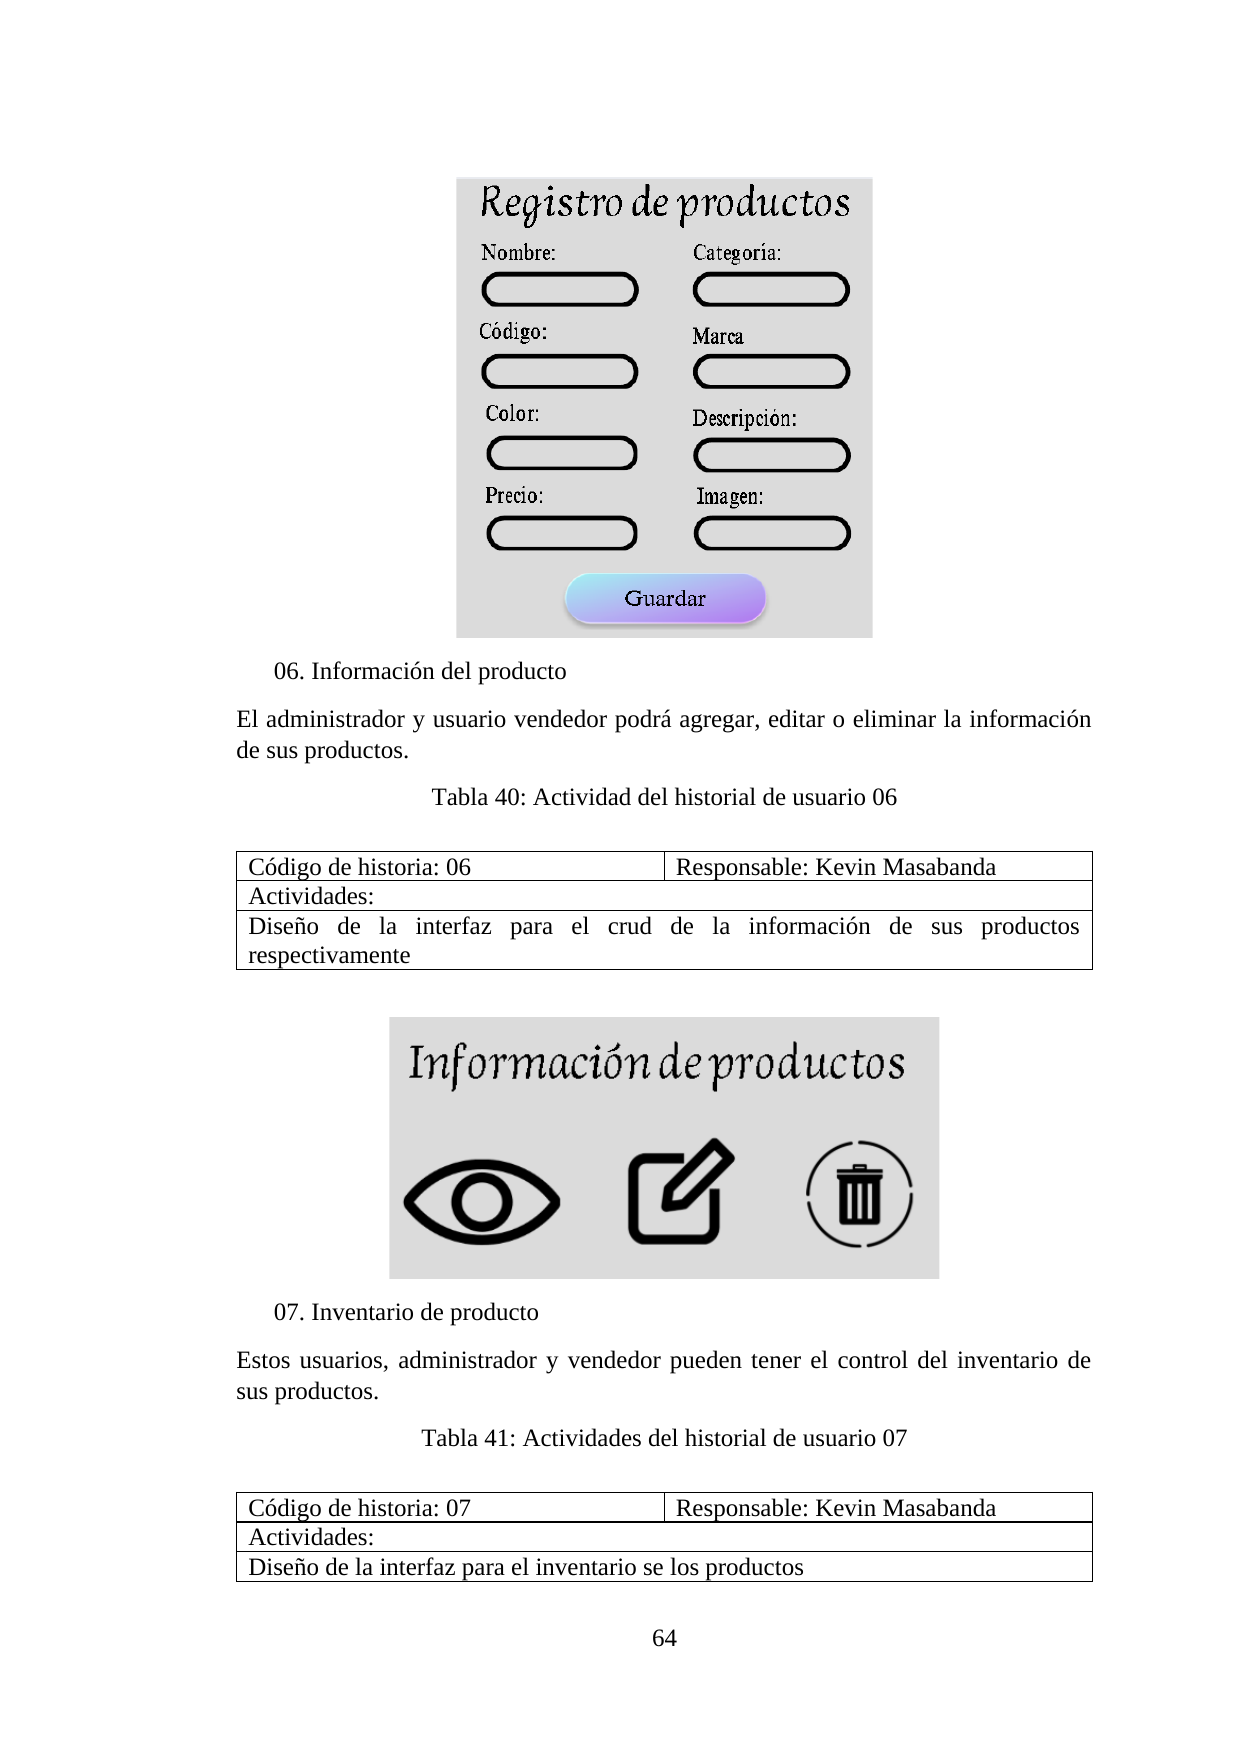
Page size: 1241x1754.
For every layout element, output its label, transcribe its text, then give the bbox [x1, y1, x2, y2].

table_header Código de historia: 06 [237, 852, 664, 880]
table_cell Diseño de la interfaz para el inventario se los productos [237, 1552, 1092, 1581]
table_cell Actividades: [237, 1523, 1092, 1551]
text Tabla 41: Actividades del historial de usuario 07 [236, 1423, 1092, 1452]
list Inventario de producto [274, 1297, 1092, 1326]
picture [389, 1017, 940, 1279]
table_header Responsable: Kevin Masabanda [665, 852, 1092, 880]
table_header Responsable: Kevin Masabanda [665, 1493, 1092, 1521]
table_cell Actividades: [237, 881, 1092, 910]
table_cell Diseño de la interfaz para el crud de la información de sus productos respectivamente [237, 911, 1092, 969]
text Estos usuarios, administrador y vendedor pueden tener el control del inventario de sus productos. [236, 1345, 1092, 1404]
text Tabla 40: Actividad del historial de usuario 06 [236, 782, 1092, 811]
picture [456, 177, 873, 638]
text El administrador y usuario vendedor podrá agregar, editar o eliminar la información de sus productos. [236, 704, 1092, 763]
list Información del producto [274, 656, 1092, 685]
table_header Código de historia: 07 [237, 1493, 664, 1521]
